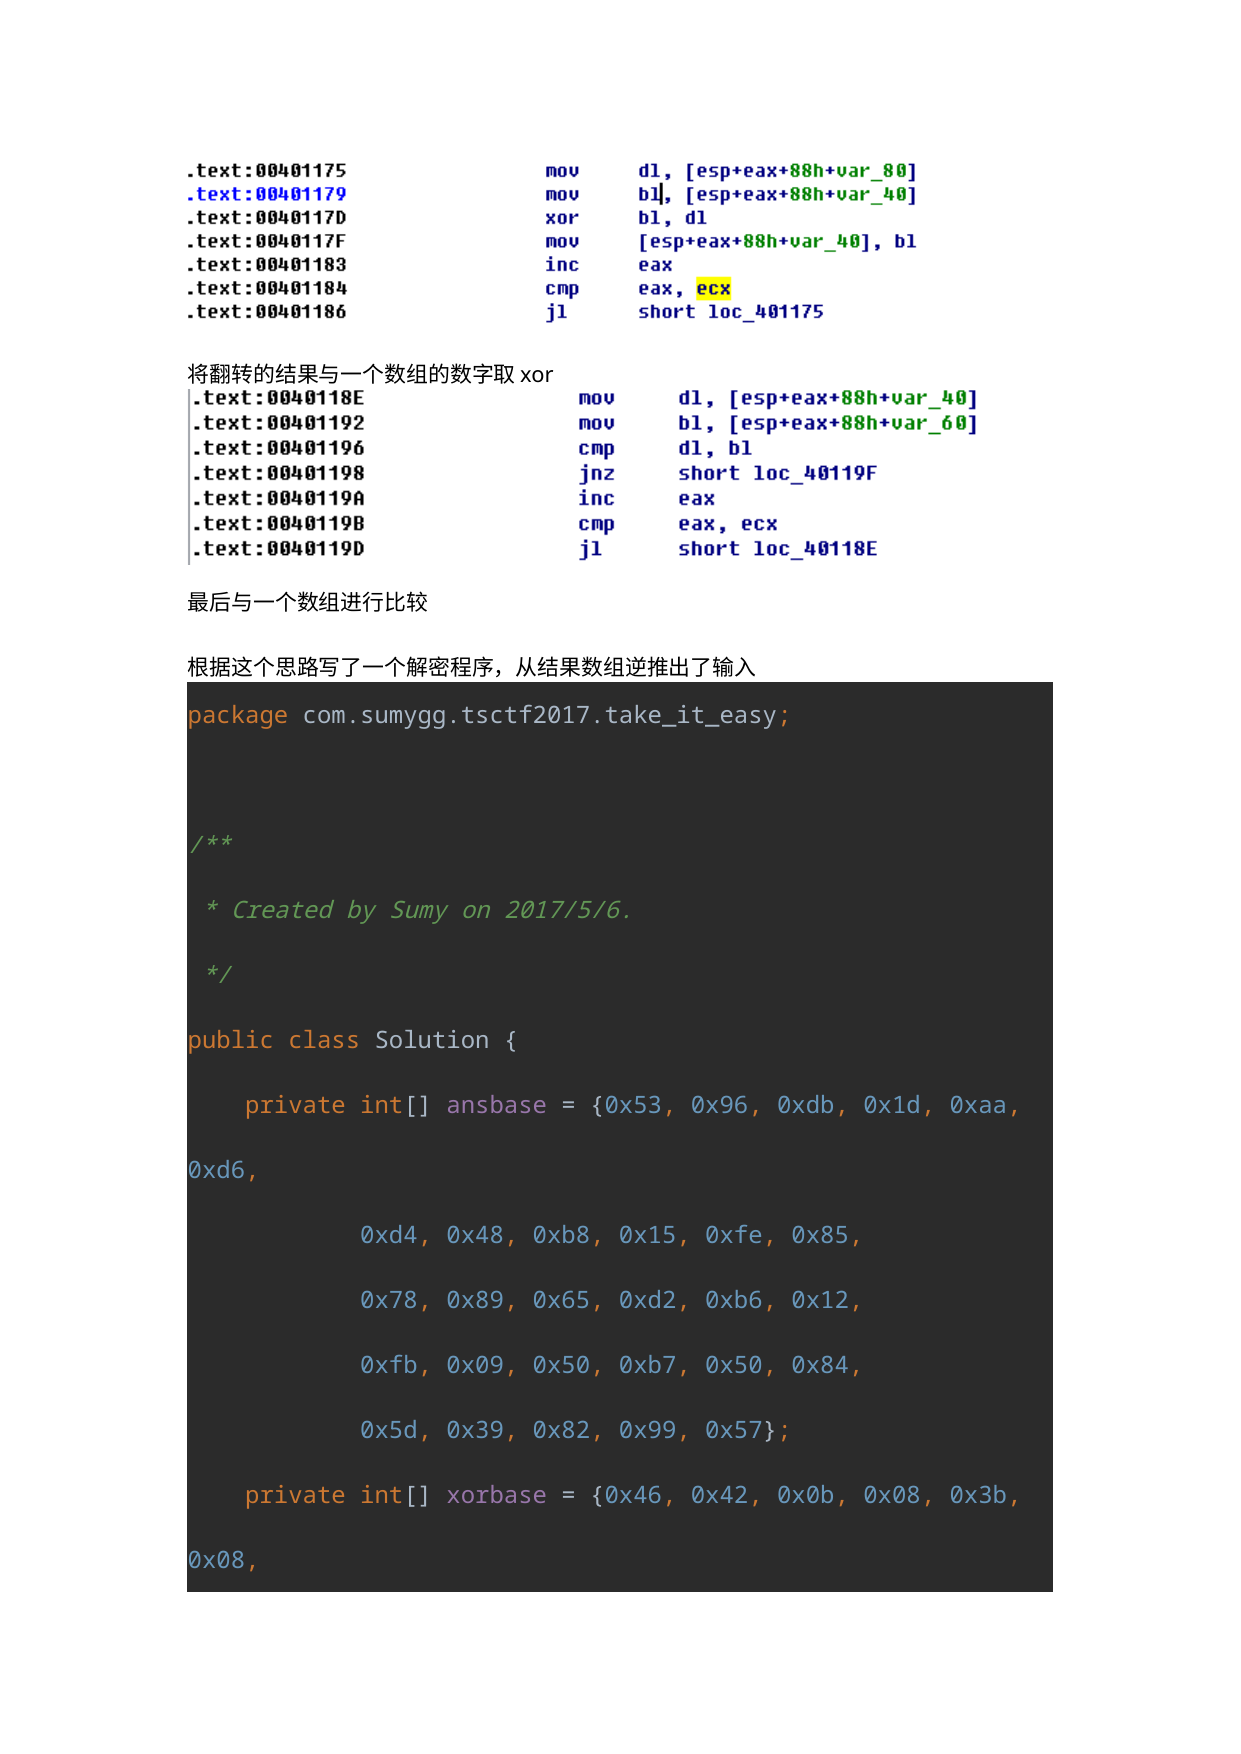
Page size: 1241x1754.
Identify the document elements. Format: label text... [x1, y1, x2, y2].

picture [187, 389, 1035, 565]
text 根据这个思路写了一个解密程序，从结果数组逆推出了输入 [187, 649, 1053, 682]
picture [187, 162, 1053, 327]
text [187, 682, 1053, 1592]
text 最后与一个数组进行比较 [187, 584, 1053, 617]
text 将翻转的结果与一个数组的数字取xor [187, 357, 1053, 389]
